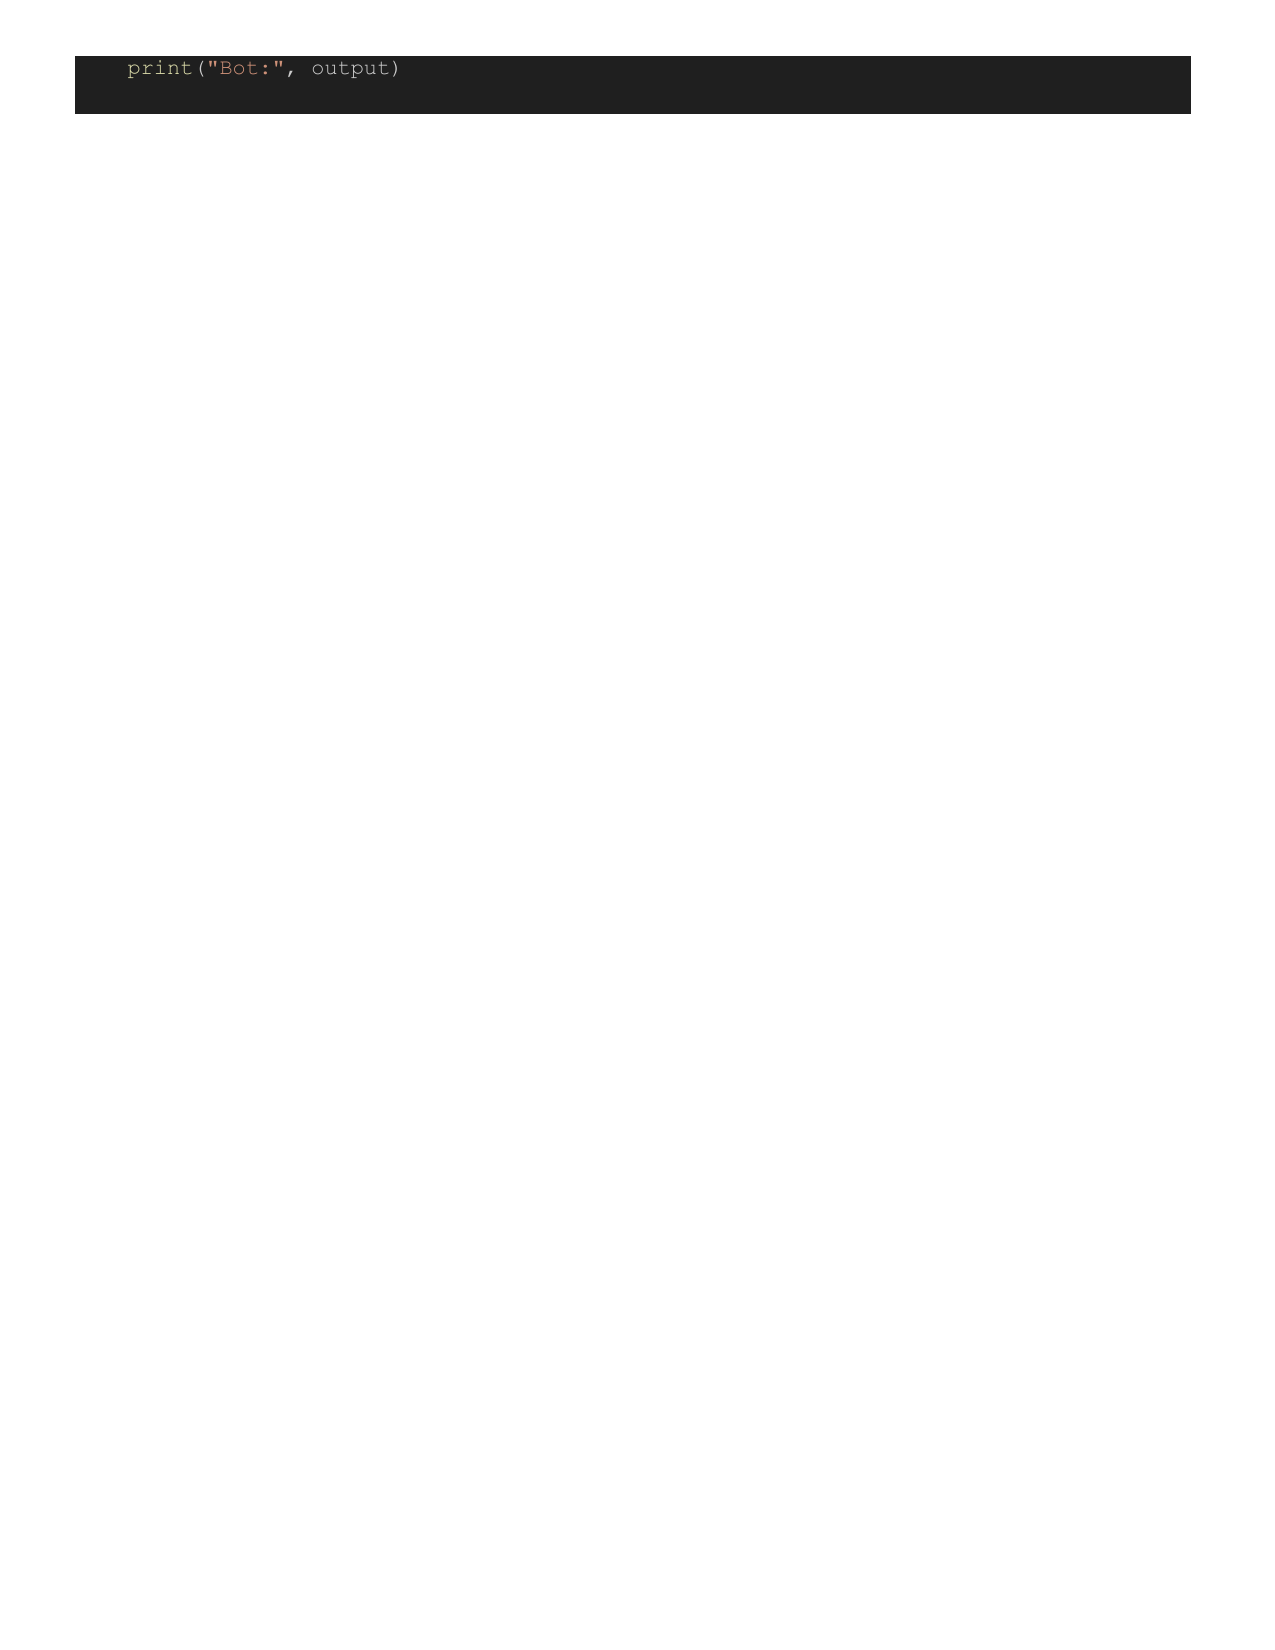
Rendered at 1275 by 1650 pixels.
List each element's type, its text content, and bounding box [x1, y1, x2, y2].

text print("Bot:", output) [75, 56, 1191, 81]
